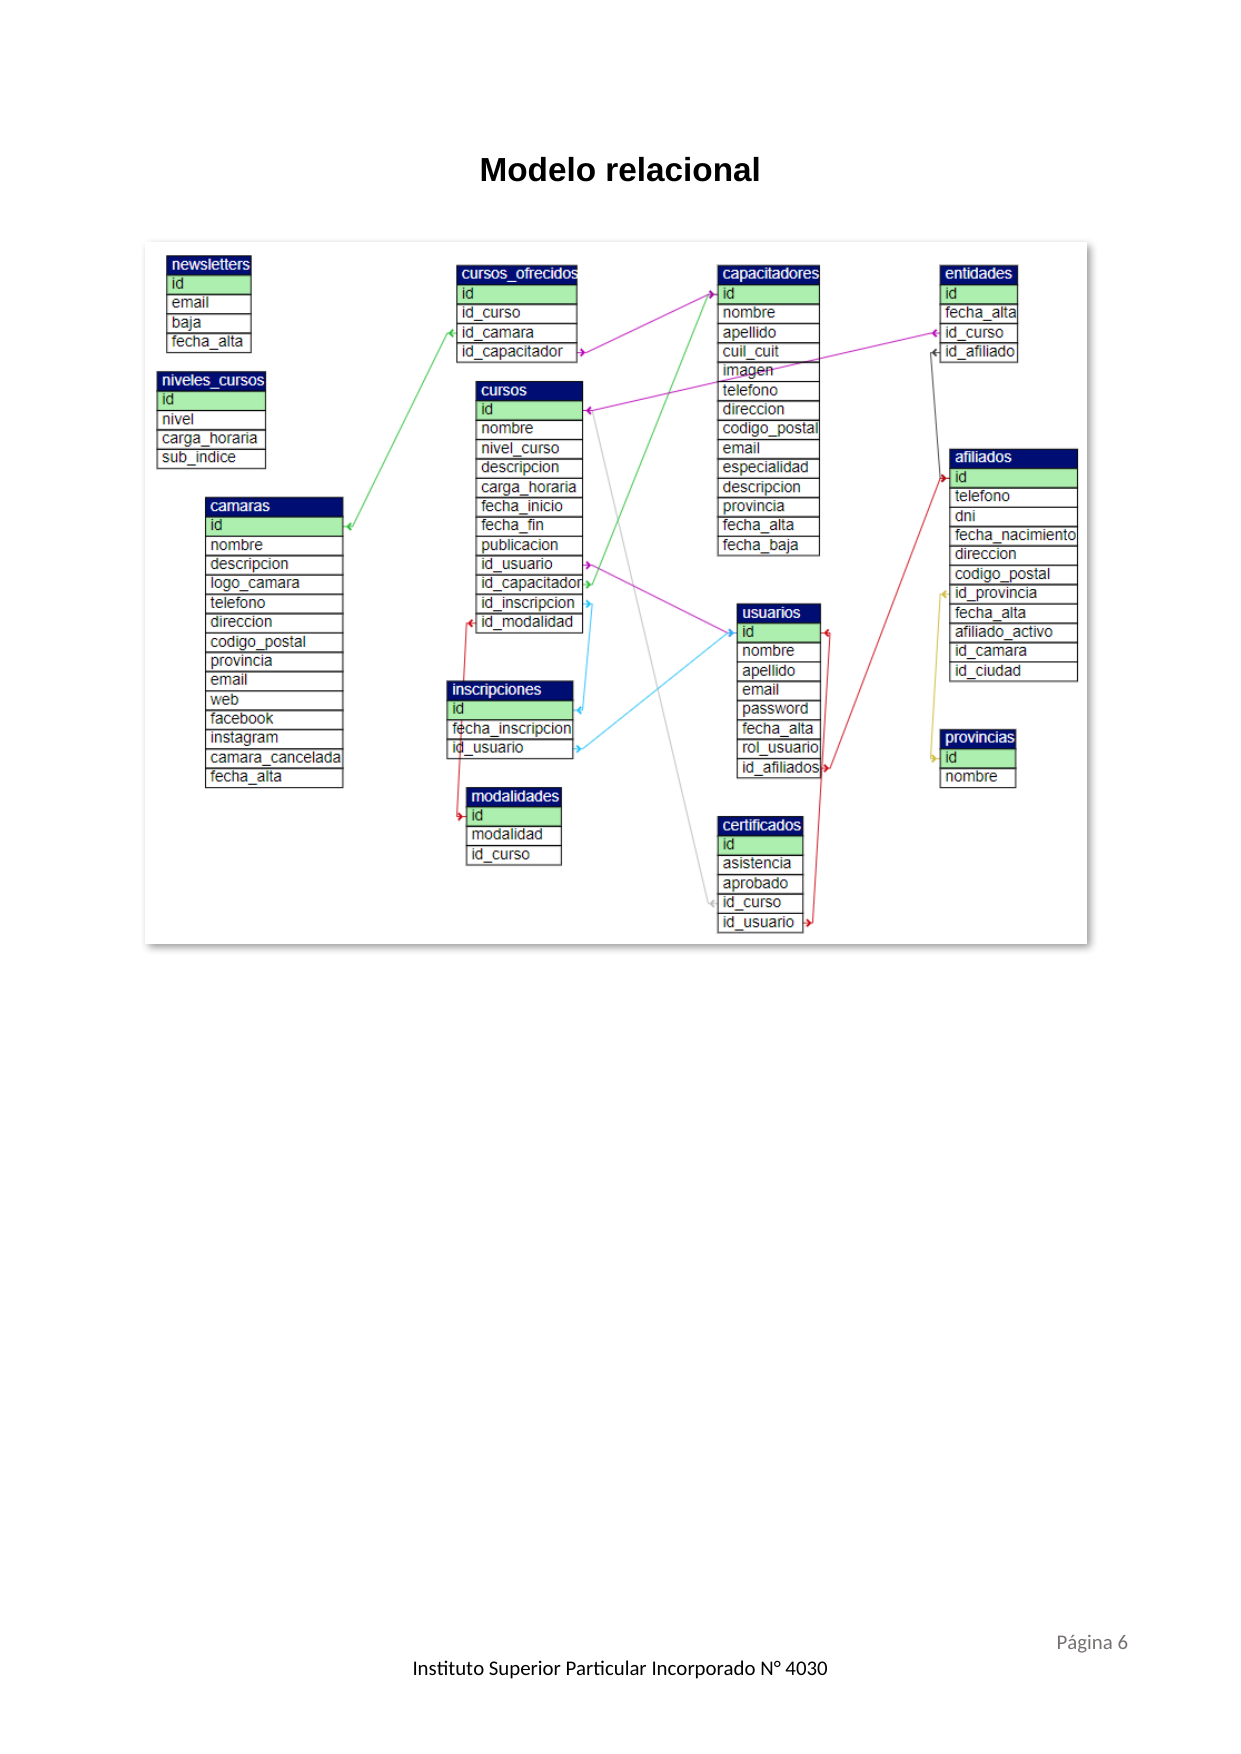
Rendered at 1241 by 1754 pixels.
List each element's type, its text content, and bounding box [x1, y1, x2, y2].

subtitle Modelo relacional [112, 150, 1128, 188]
picture [145, 242, 1087, 944]
